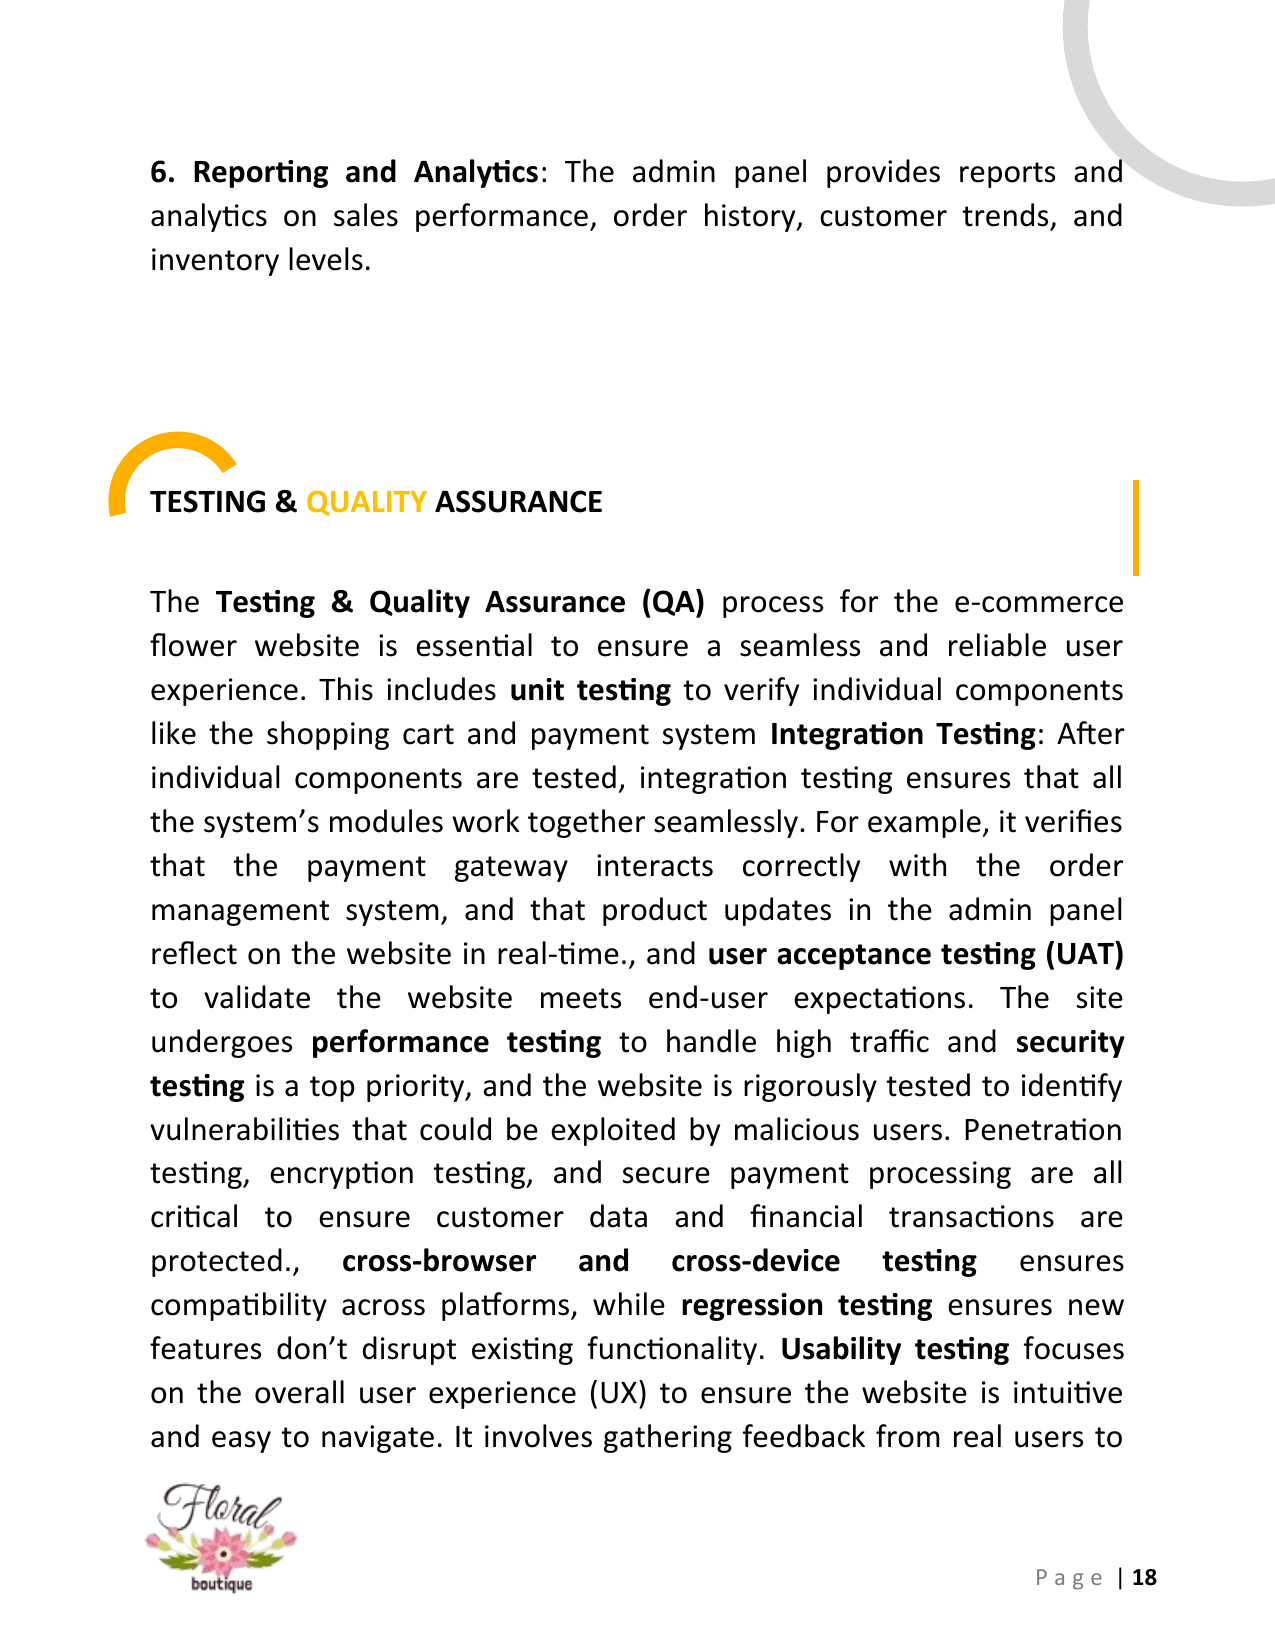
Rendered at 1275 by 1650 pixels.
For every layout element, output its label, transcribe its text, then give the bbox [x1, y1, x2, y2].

subtitle Testing & Quality Assurance [150, 480, 1133, 576]
picture [142, 1472, 302, 1600]
text 6. Reporting and Analytics: The admin panel provides reports and analytics on sales performance, order history, customer trends, and inventory levels. [150, 150, 1125, 279]
